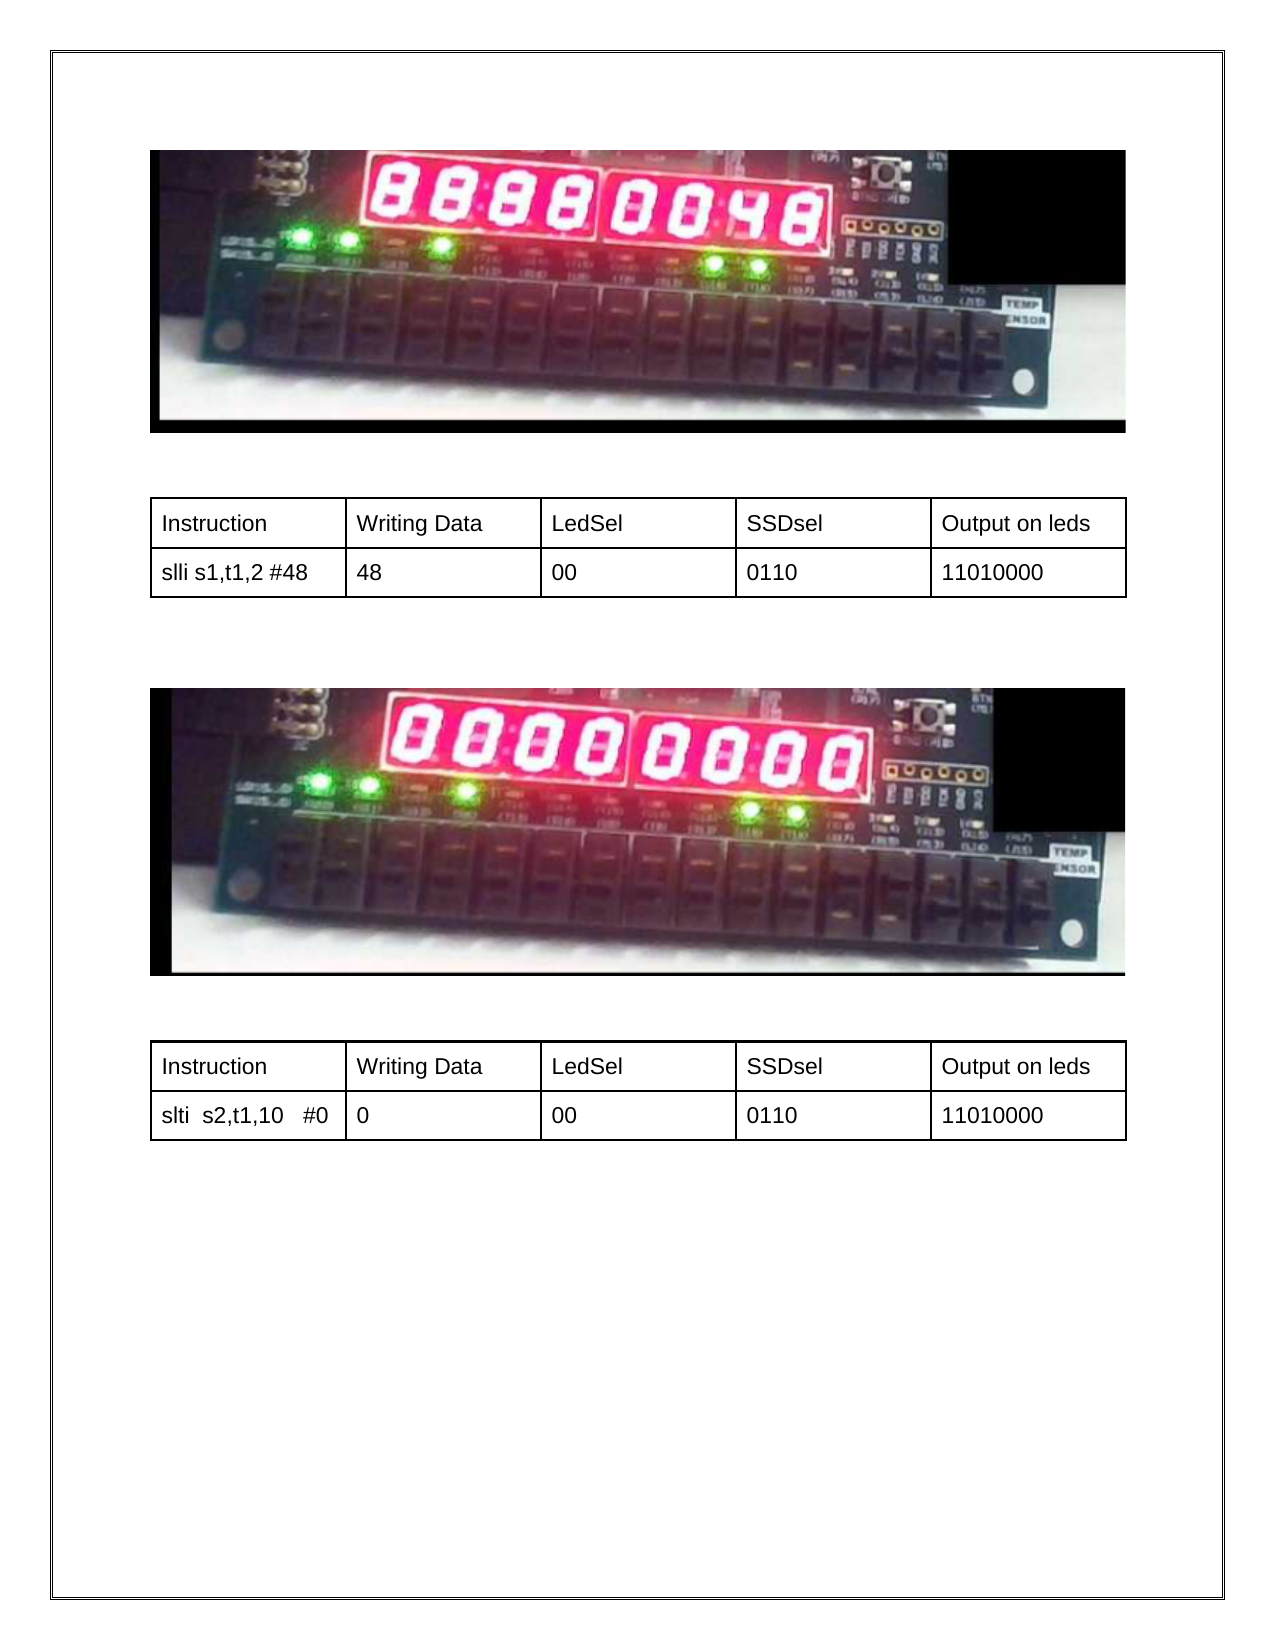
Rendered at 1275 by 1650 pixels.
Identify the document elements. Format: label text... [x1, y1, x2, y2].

picture [150, 150, 1126, 433]
table_header LedSel [542, 1043, 735, 1089]
table_header Instruction [152, 1043, 345, 1089]
table_header SSDsel [737, 499, 930, 547]
table_cell 00 [542, 1092, 735, 1139]
table_header Output on leds [932, 499, 1125, 547]
table_cell 11010000 [932, 1092, 1125, 1139]
table_cell 11010000 [932, 549, 1125, 596]
table_cell 00 [542, 549, 735, 596]
table_cell slli s1,t1,2 #48 [152, 549, 345, 596]
table_header LedSel [542, 499, 735, 547]
picture [150, 688, 1125, 976]
table_header SSDsel [737, 1043, 930, 1089]
table_header Writing Data [347, 499, 540, 547]
table_cell 0110 [737, 549, 930, 596]
table_cell slti s2,t1,10 #0 [152, 1092, 345, 1139]
table_cell 0 [347, 1092, 540, 1139]
table_header Output on leds [932, 1043, 1125, 1089]
table_cell 48 [347, 549, 540, 596]
table_cell 0110 [737, 1092, 930, 1139]
table_header Writing Data [347, 1043, 540, 1089]
table_header Instruction [152, 499, 345, 547]
